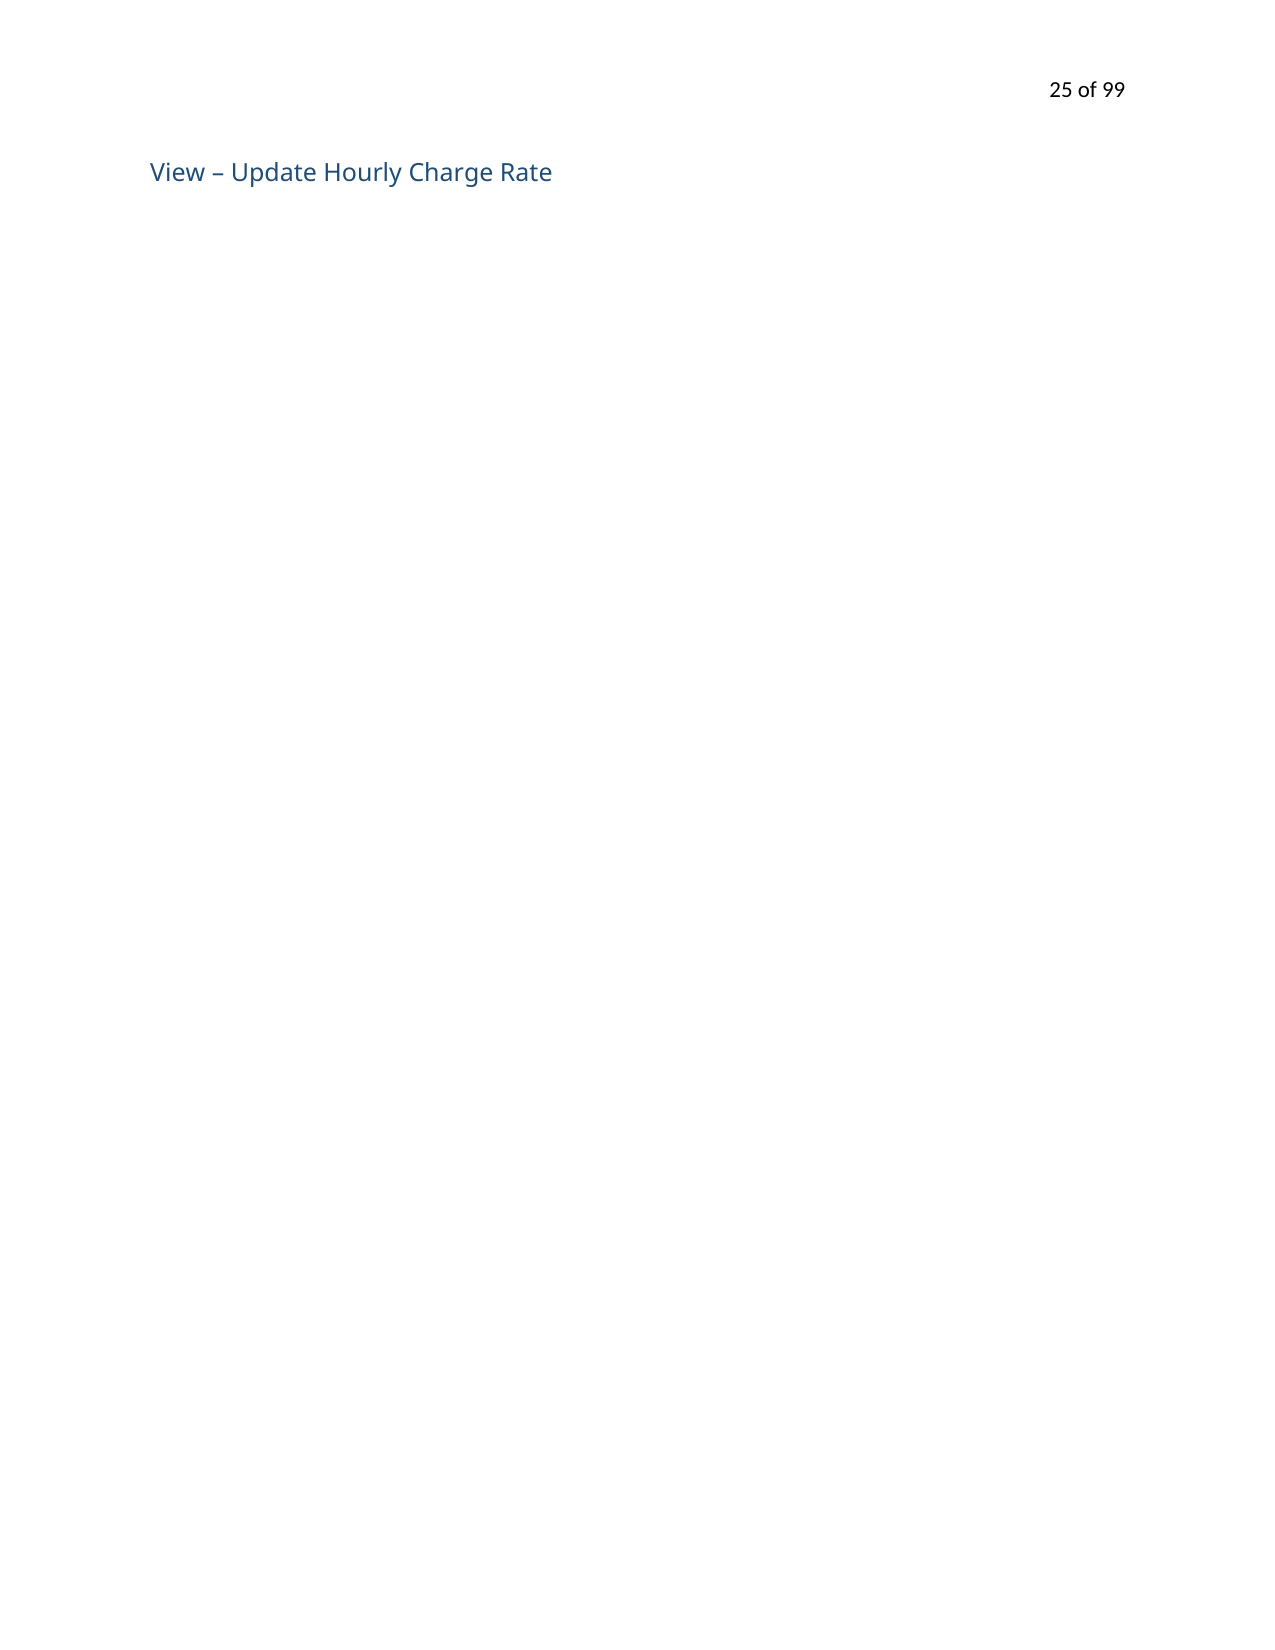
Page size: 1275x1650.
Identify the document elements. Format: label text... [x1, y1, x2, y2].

subtitle View – Update Hourly Charge Rate [150, 154, 1125, 188]
